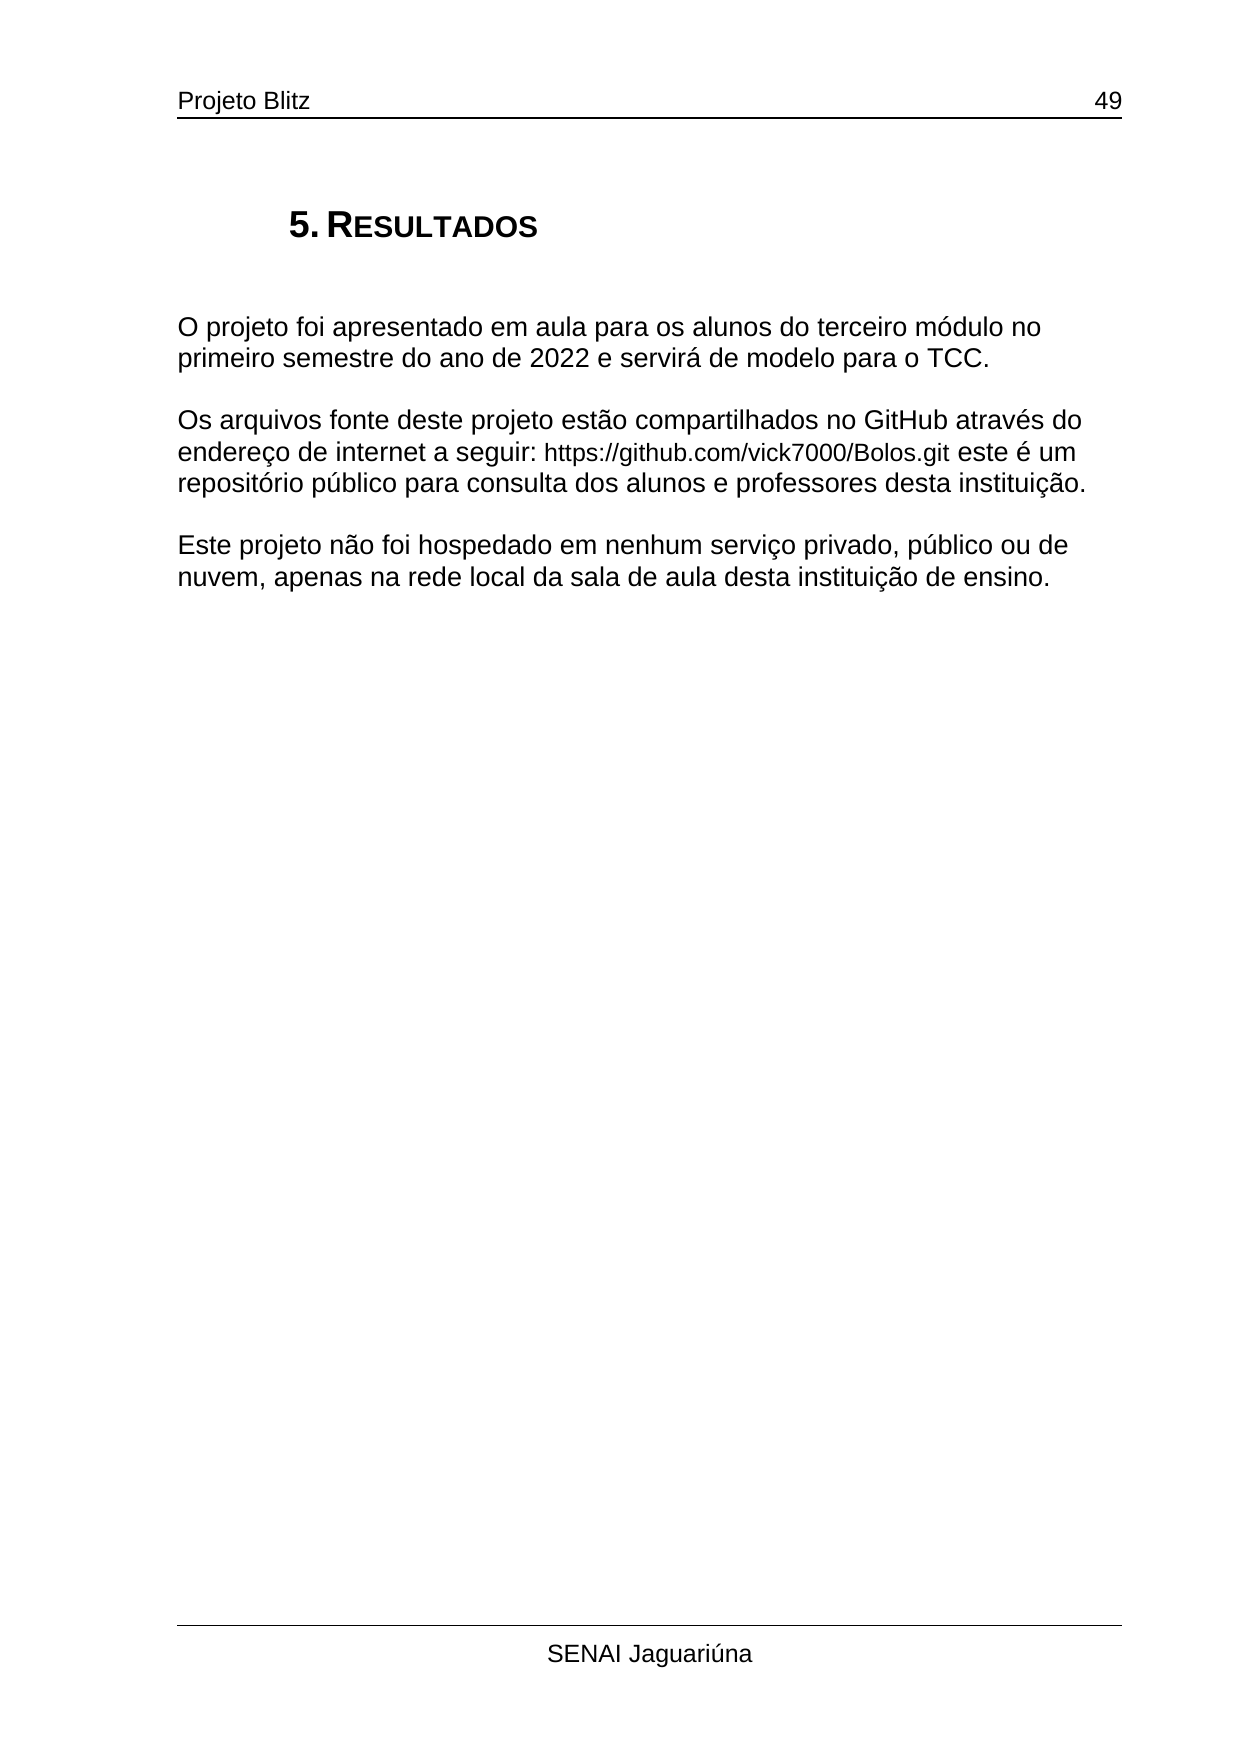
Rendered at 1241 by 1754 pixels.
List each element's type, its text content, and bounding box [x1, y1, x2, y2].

text O projeto foi apresentado em aula para os alunos do terceiro módulo no primeiro semestre do ano de 2022 e servirá de modelo para o TCC. [177, 311, 1122, 373]
text Este projeto não foi hospedado em nenhum serviço privado, público ou de nuvem, apenas na rede local da sala de aula desta instituição de ensino. [177, 529, 1122, 592]
subtitle Resultados [288, 202, 1122, 245]
text Os arquivos fonte deste projeto estão compartilhados no GitHub através do endereço de internet a seguir: https://github.com/vick7000/Bolos.git este é um repositório público para consulta dos alunos e professores desta instituição. [177, 404, 1122, 498]
